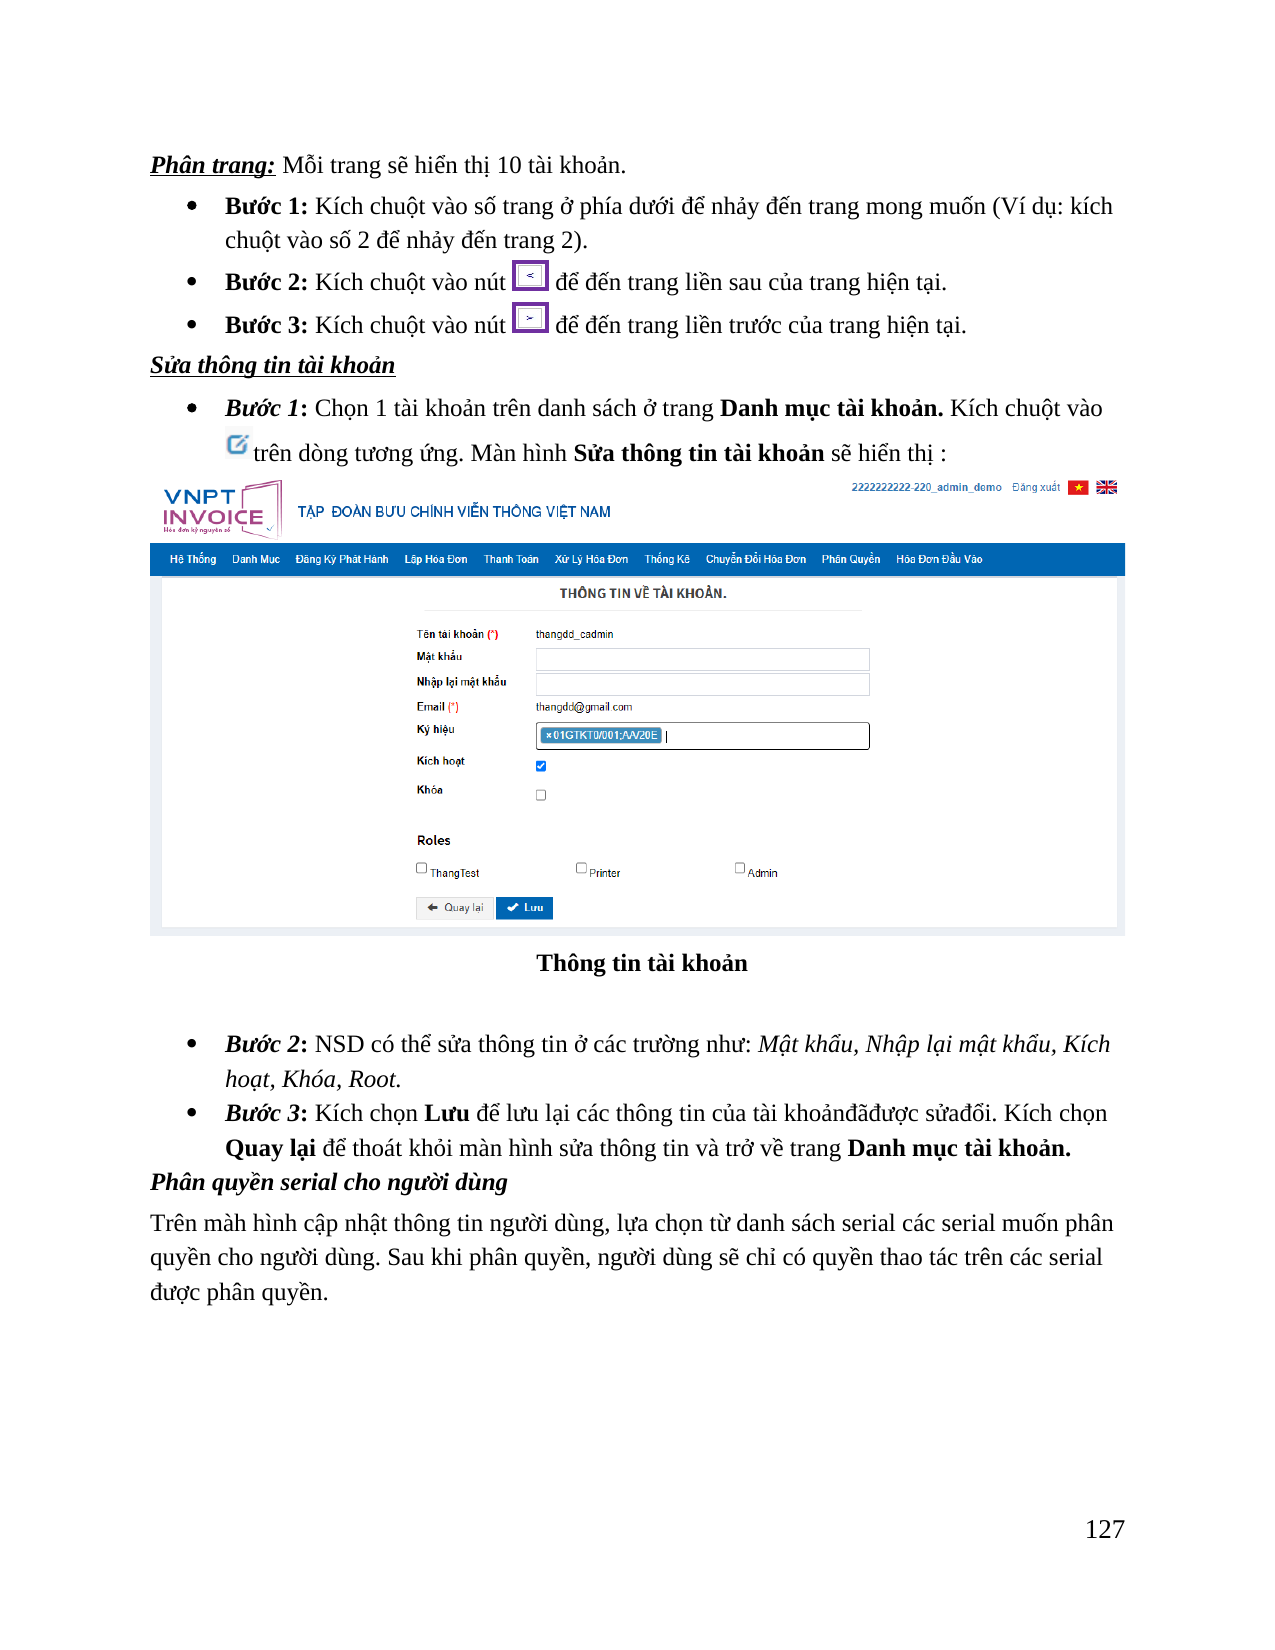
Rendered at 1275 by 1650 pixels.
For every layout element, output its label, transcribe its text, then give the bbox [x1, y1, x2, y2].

text Trên màh hình cập nhật thông tin người dùng, lựa chọn từ danh sách serial các serial muốn phân quyền cho người dùng. Sau khi phân quyền, người dùng sẽ chỉ có quyền thao tác trên các serial được phân quyền. [150, 1208, 1125, 1306]
text Phân trang: Mỗi trang sẽ hiển thị 10 tài khoản. [150, 150, 1125, 179]
picture [225, 426, 254, 459]
text Phân quyền serial cho người dùng [150, 1167, 1125, 1196]
list Bước 2: NSD có thể sửa thông tin ở các trường như: Mật khẩu, Nhập lại mật khẩu, Kích hoạt, Khóa, Root. [187, 1029, 1125, 1092]
picture [150, 476, 1125, 936]
picture [516, 264, 545, 287]
picture [516, 306, 545, 329]
list Bước 1: Kích chuột vào số trang ở phía dưới để nhảy đến trang mong muốn (Ví dụ: kích chuột vào số 2 để nhảy đến trang 2). [187, 191, 1125, 254]
text Thông tin tài khoản [159, 948, 1125, 976]
text Sửa thông tin tài khoản [150, 351, 1125, 379]
list Bước 3: Kích chuột vào nút để đến trang liền trước của trang hiện tại. [187, 302, 1125, 338]
list Bước 3: Kích chọn Lưu để lưu lại các thông tin của tài khoảnđãđược sửađổi. Kích chọn Quay lại để thoát khỏi màn hình sửa thông tin và trở về trang Danh mục tài khoản. [187, 1098, 1125, 1161]
list Bước 2: Kích chuột vào nút để đến trang liền sau của trang hiện tại. [187, 260, 1125, 296]
list Bước 1: Chọn 1 tài khoản trên danh sách ở trang Danh mục tài khoản. Kích chuột vào trên dòng tương ứng. Màn hình Sửa thông tin tài khoản sẽ hiển thị : [187, 391, 1125, 464]
